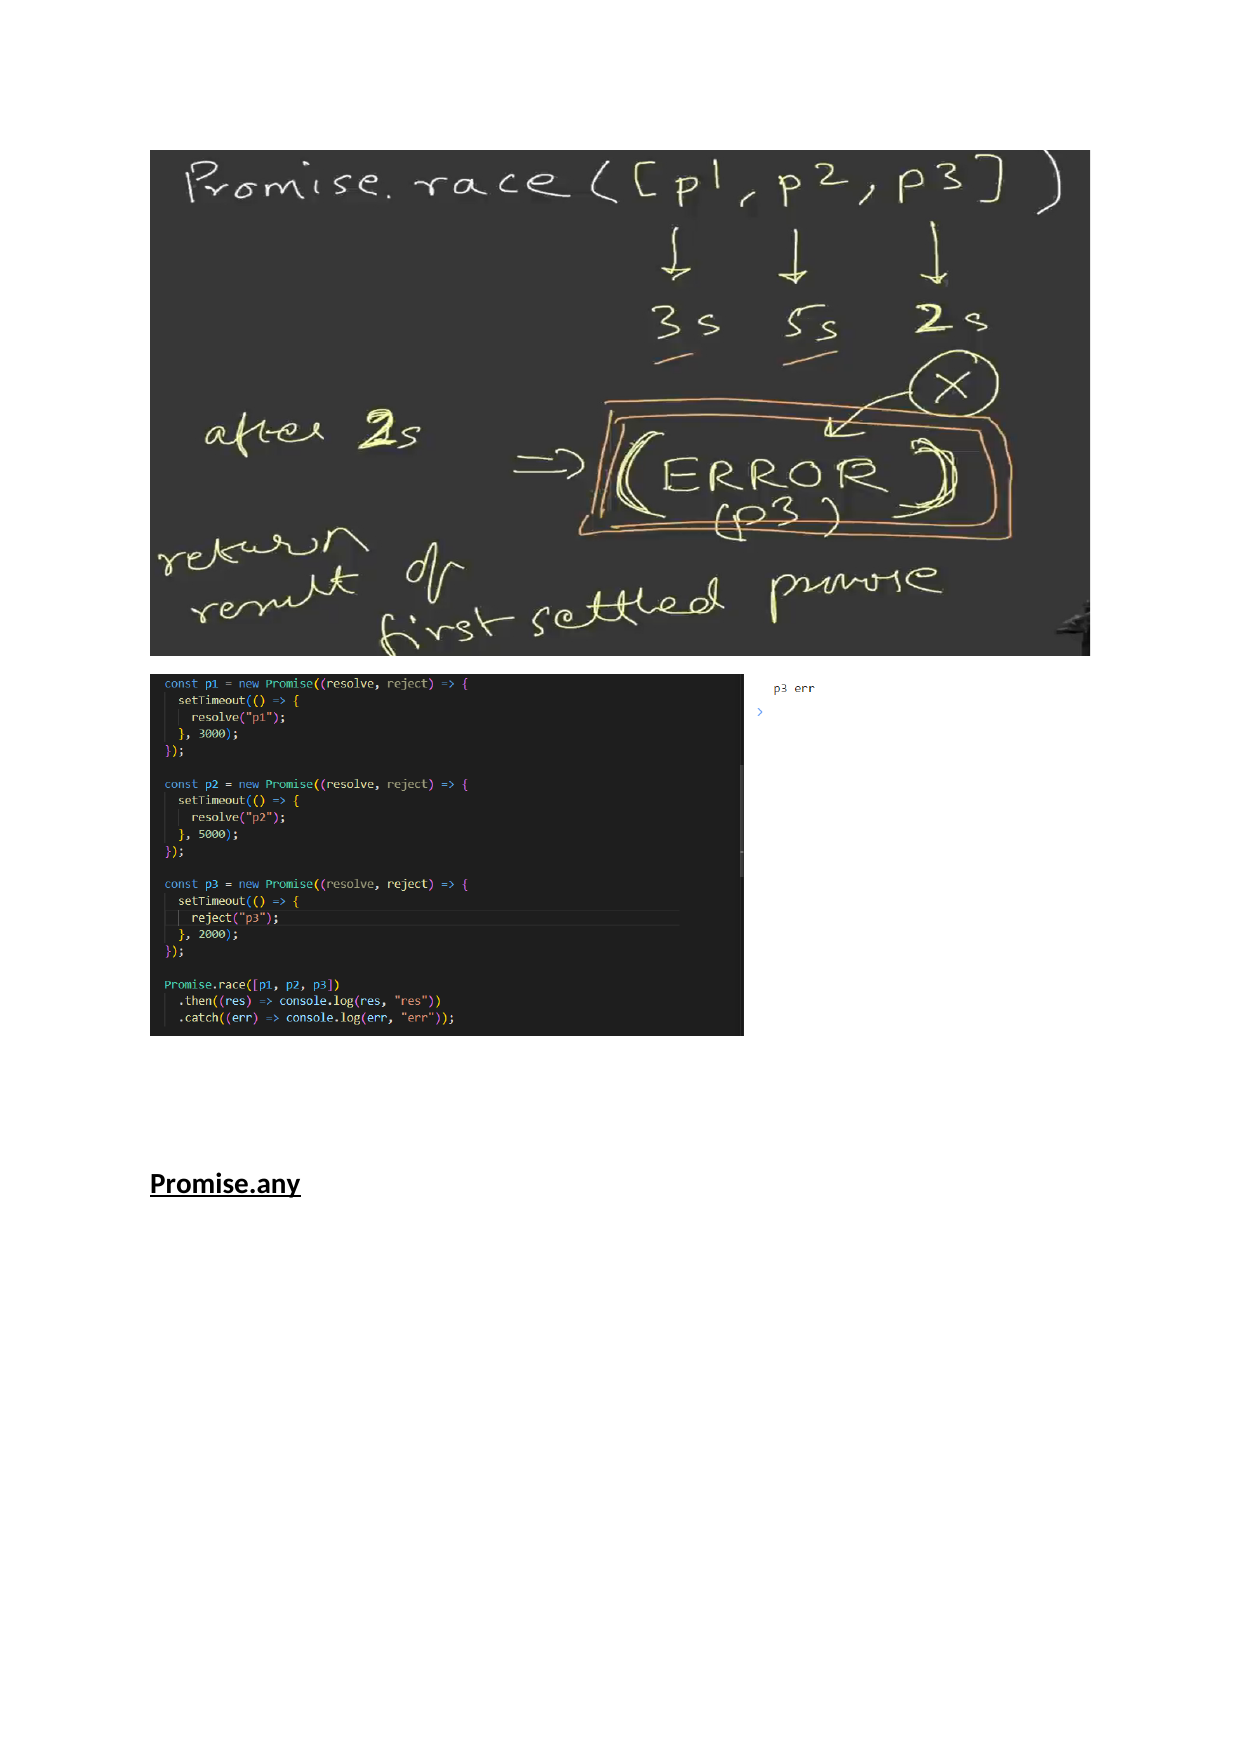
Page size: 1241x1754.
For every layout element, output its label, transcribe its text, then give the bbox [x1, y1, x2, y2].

picture [150, 674, 1091, 1036]
text Promise.any [150, 1165, 1090, 1201]
picture [150, 150, 1091, 656]
